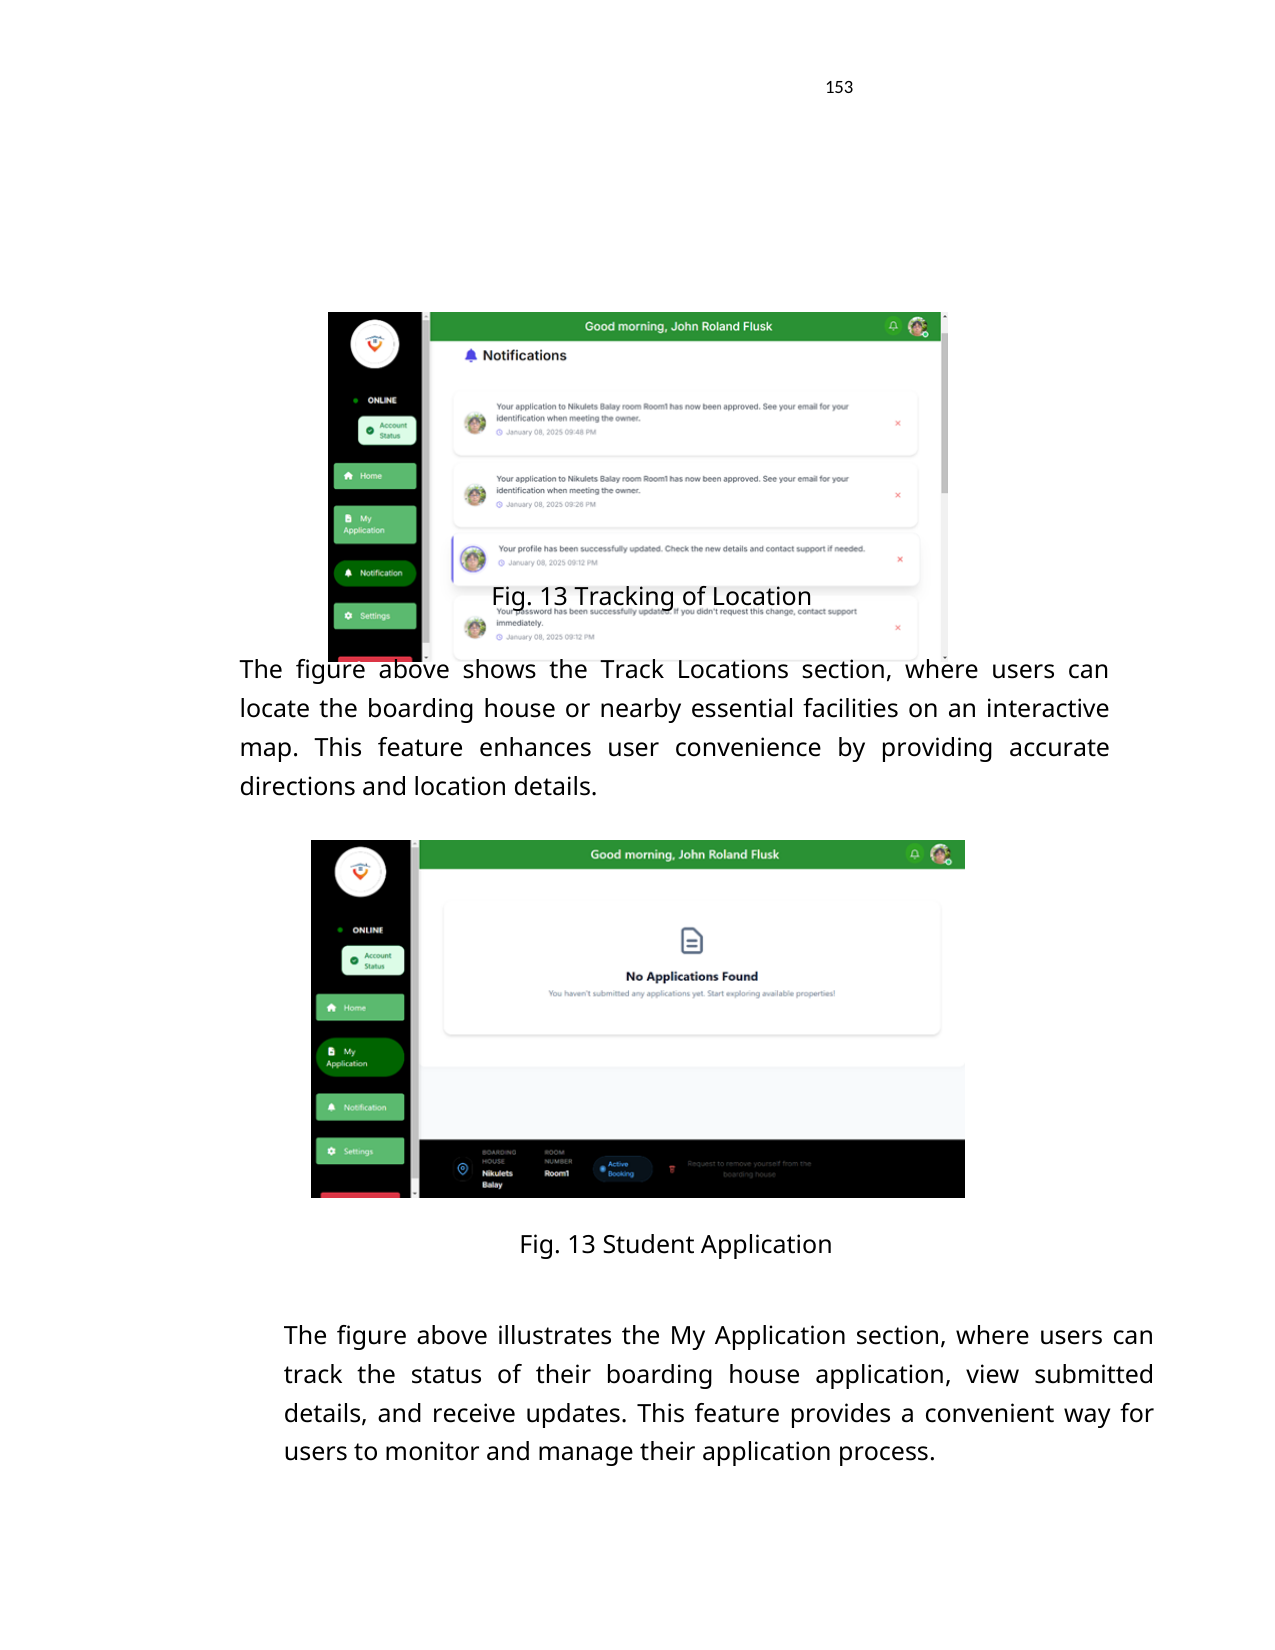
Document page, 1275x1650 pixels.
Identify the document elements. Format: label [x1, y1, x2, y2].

picture [328, 312, 948, 662]
picture [311, 840, 965, 1198]
